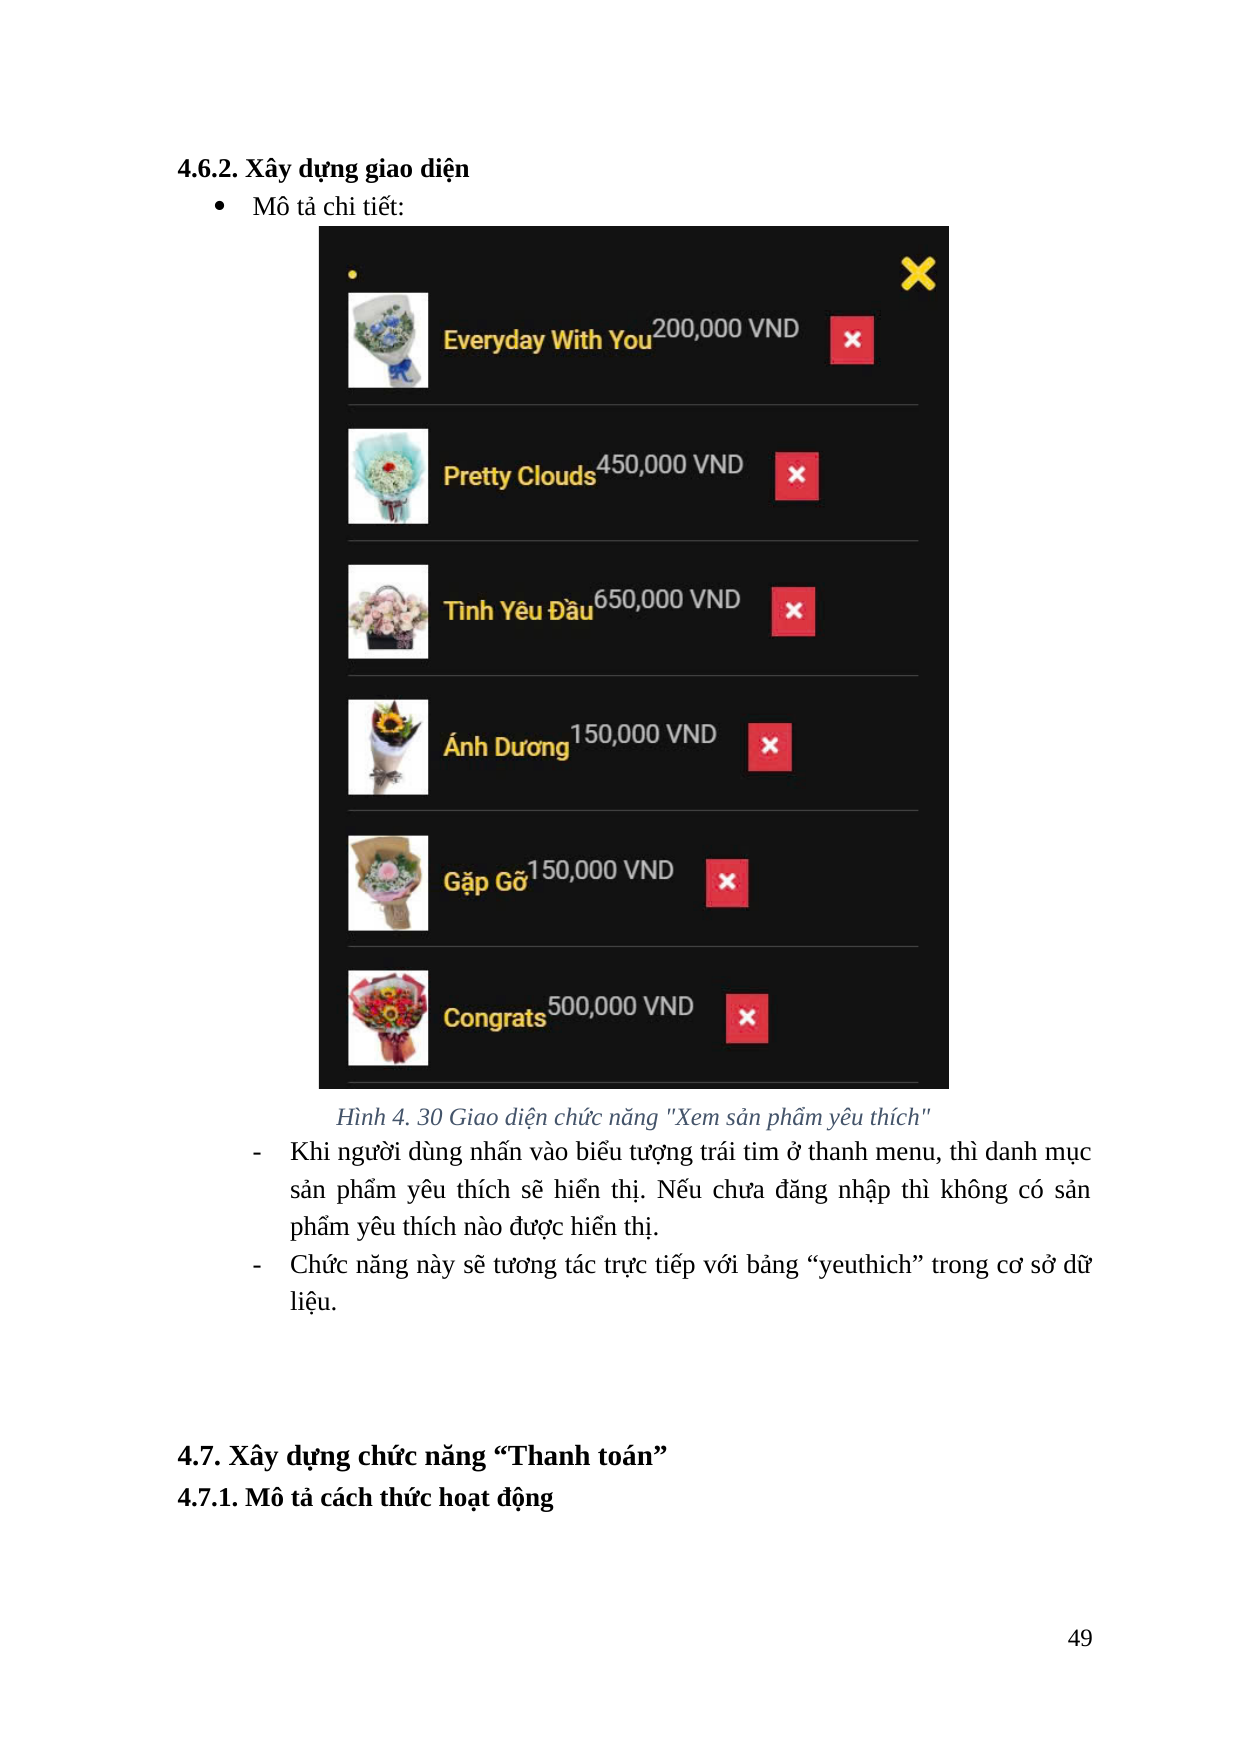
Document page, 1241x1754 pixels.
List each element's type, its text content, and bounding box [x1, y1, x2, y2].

text 4.6.2. Xây dựng giao diện [177, 148, 1092, 185]
text 4.7. Xây dựng chức năng “Thanh toán” [177, 1435, 1092, 1472]
text 4.7.1. Mô tả cách thức hoạt động [177, 1477, 1092, 1514]
list Chức năng này sẽ tương tác trực tiếp với bảng “yeuthich” trong cơ sở dữ liệu. [252, 1243, 1092, 1318]
list Mô tả chi tiết: [215, 185, 1092, 223]
picture [318, 226, 949, 1089]
